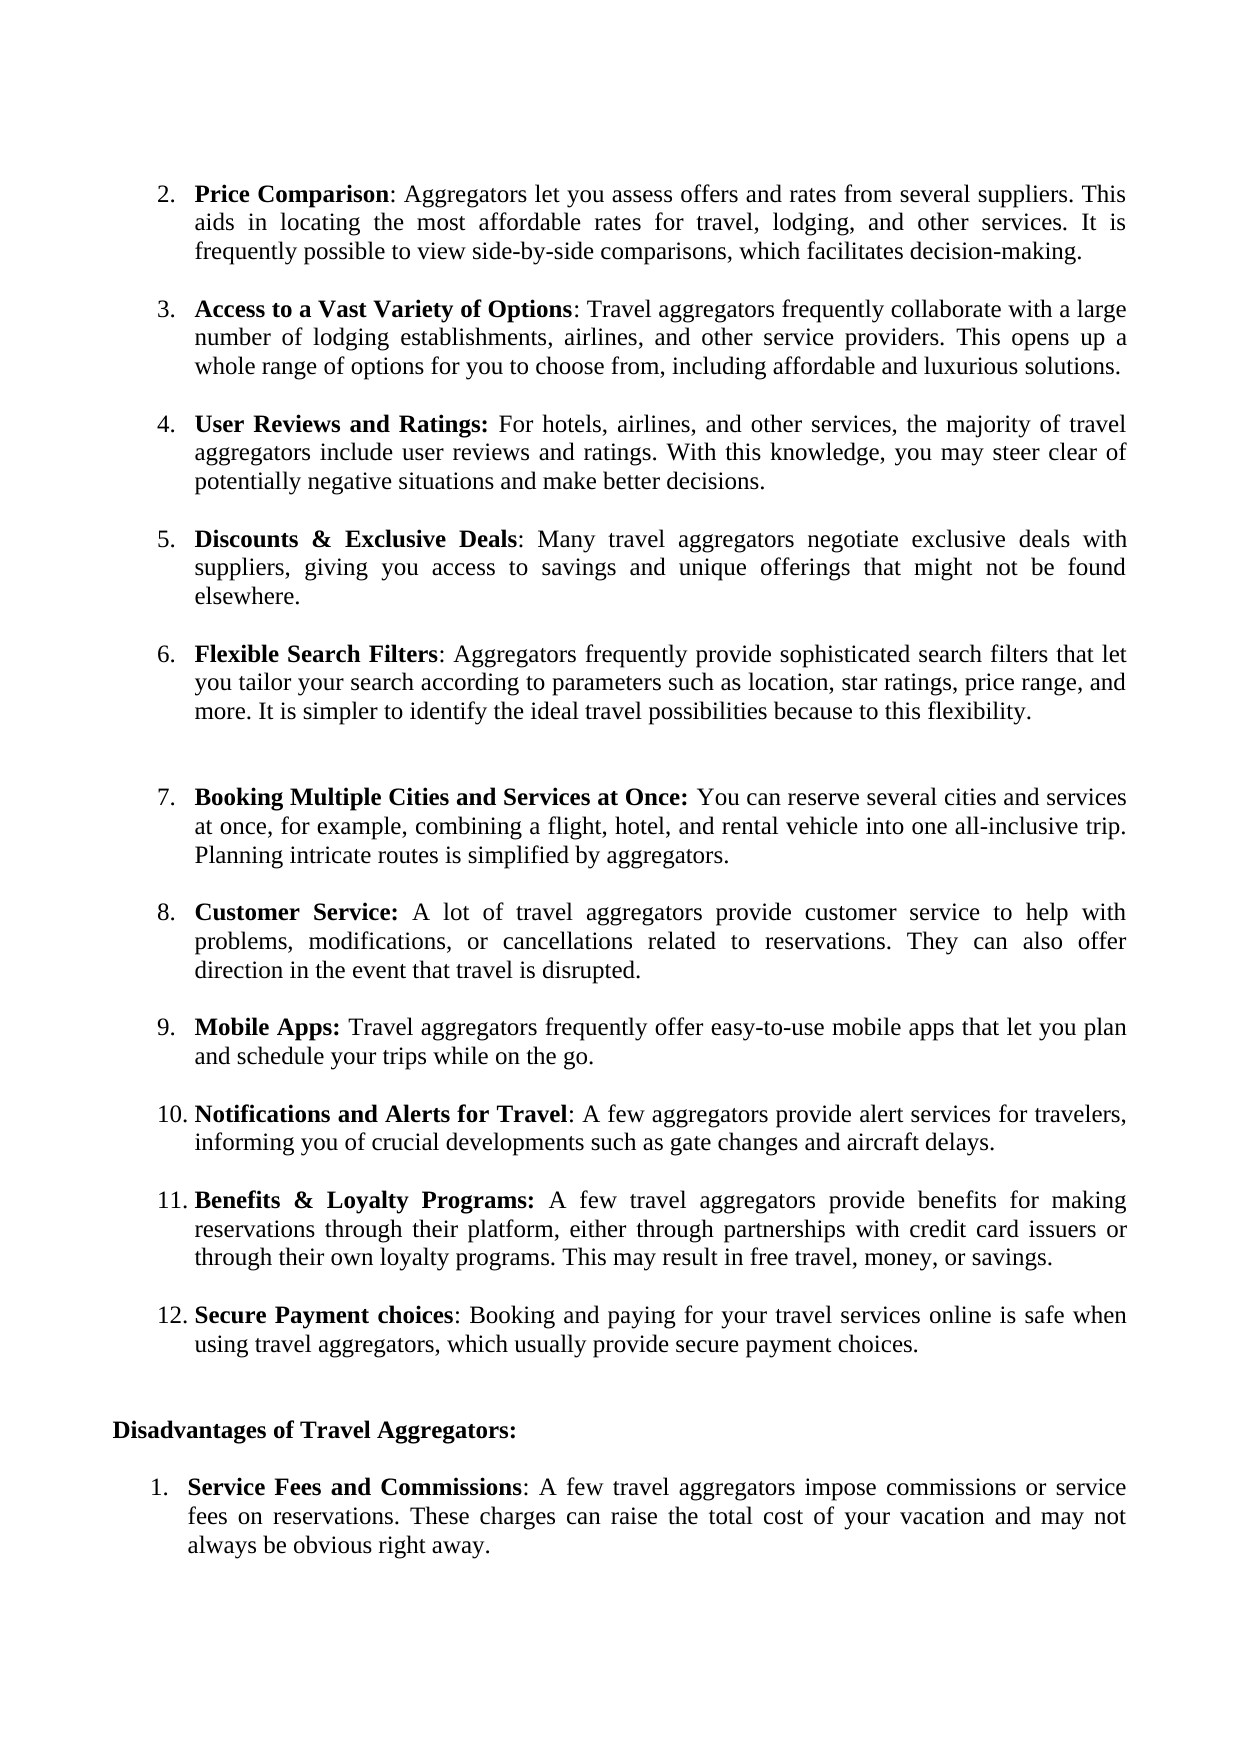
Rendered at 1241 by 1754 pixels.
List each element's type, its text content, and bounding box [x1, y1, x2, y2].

list Benefits & Loyalty Programs: A few travel aggregators provide benefits for making reservations through their platform, either through partnerships with credit card issuers or through their own loyalty programs. This may result in free travel, money, or savings. [157, 1185, 1128, 1271]
list User Reviews and Ratings: For hotels, airlines, and other services, the majority of travel aggregators include user reviews and ratings. With this knowledge, you may steer clear of potentially negative situations and make better decisions. [157, 409, 1128, 495]
list Access to a Vast Variety of Options: Travel aggregators frequently collaborate with a large number of lodging establishments, airlines, and other service providers. This opens up a whole range of options for you to choose from, including affordable and luxurious solutions. [157, 294, 1128, 380]
list Price Comparison: Aggregators let you assess offers and rates from several suppliers. This aids in locating the most affordable rates for travel, lodging, and other services. It is frequently possible to view side-by-side comparisons, which facilitates decision-making. [157, 179, 1128, 265]
list Flexible Search Filters: Aggregators frequently provide sophisticated search filters that let you tailor your search according to parameters such as location, star ratings, price range, and more. It is simpler to identify the ideal travel possibilities because to this flexibility. [157, 639, 1128, 725]
text Disadvantages of Travel Aggregators: [112, 1415, 1128, 1444]
list Booking Multiple Cities and Services at Once: You can reserve several cities and services at once, for example, combining a flight, hotel, and rental vehicle into one all-inclusive trip. Planning intricate routes is simplified by aggregators. [157, 782, 1128, 869]
list Notifications and Alerts for Travel: A few aggregators provide alert services for travelers, informing you of crucial developments such as gate changes and aircraft delays. [157, 1099, 1128, 1156]
list Service Fees and Commissions: A few travel aggregators impose commissions or service fees on reservations. These charges can raise the total cost of your vacation and may not always be obvious right away. [150, 1472, 1128, 1559]
list Customer Service: A lot of travel aggregators provide customer service to help with problems, modifications, or cancellations related to reservations. They can also offer direction in the event that travel is disrupted. [157, 897, 1128, 984]
list Mobile Apps: Travel aggregators frequently offer easy-to-use mobile apps that let you plan and schedule your trips while on the go. [157, 1012, 1128, 1070]
list Secure Payment choices: Booking and paying for your travel services online is safe when using travel aggregators, which usually provide secure payment choices. [157, 1300, 1128, 1357]
list Discounts & Exclusive Deals: Many travel aggregators negotiate exclusive deals with suppliers, giving you access to savings and unique offerings that might not be found elsewhere. [157, 524, 1128, 610]
